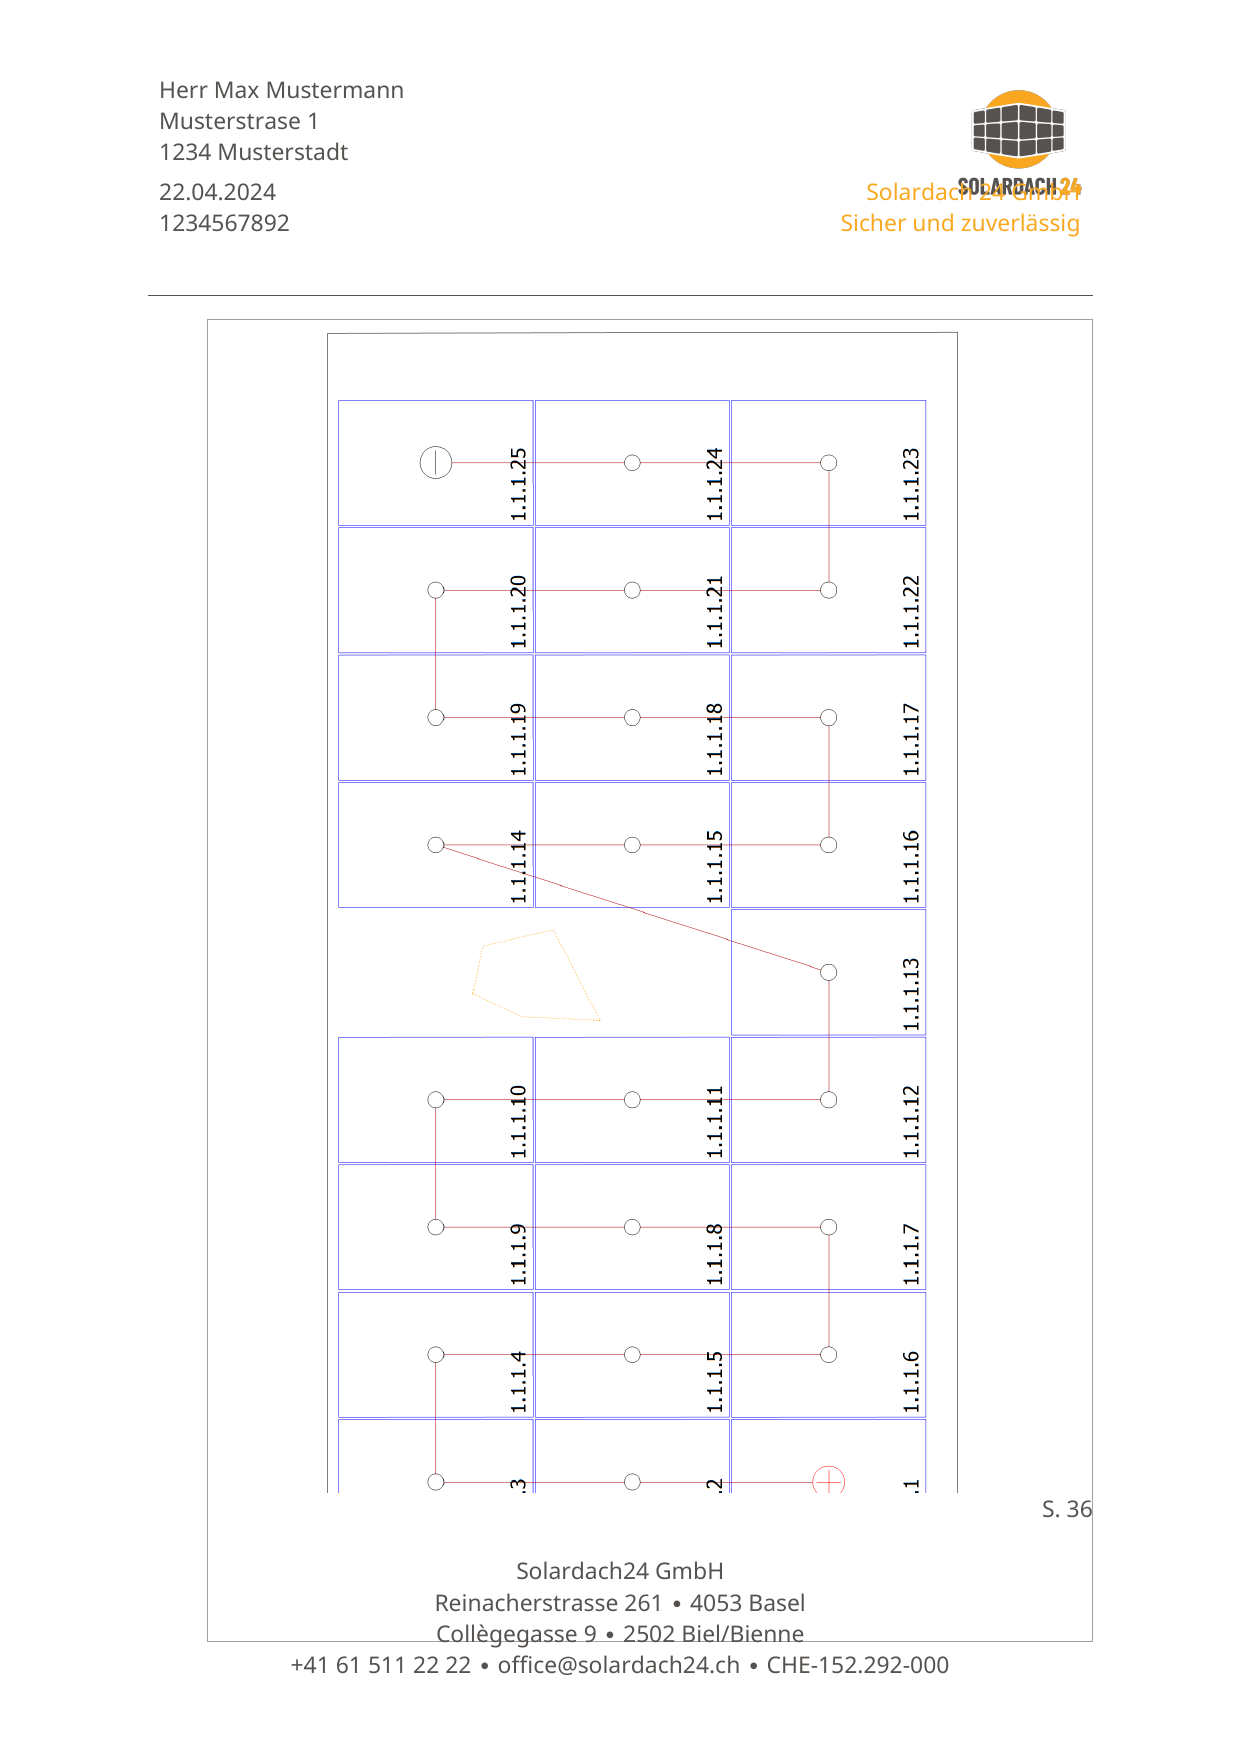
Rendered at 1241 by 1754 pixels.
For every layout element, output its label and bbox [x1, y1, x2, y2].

picture [208, 320, 1092, 1493]
picture [950, 73, 1088, 212]
